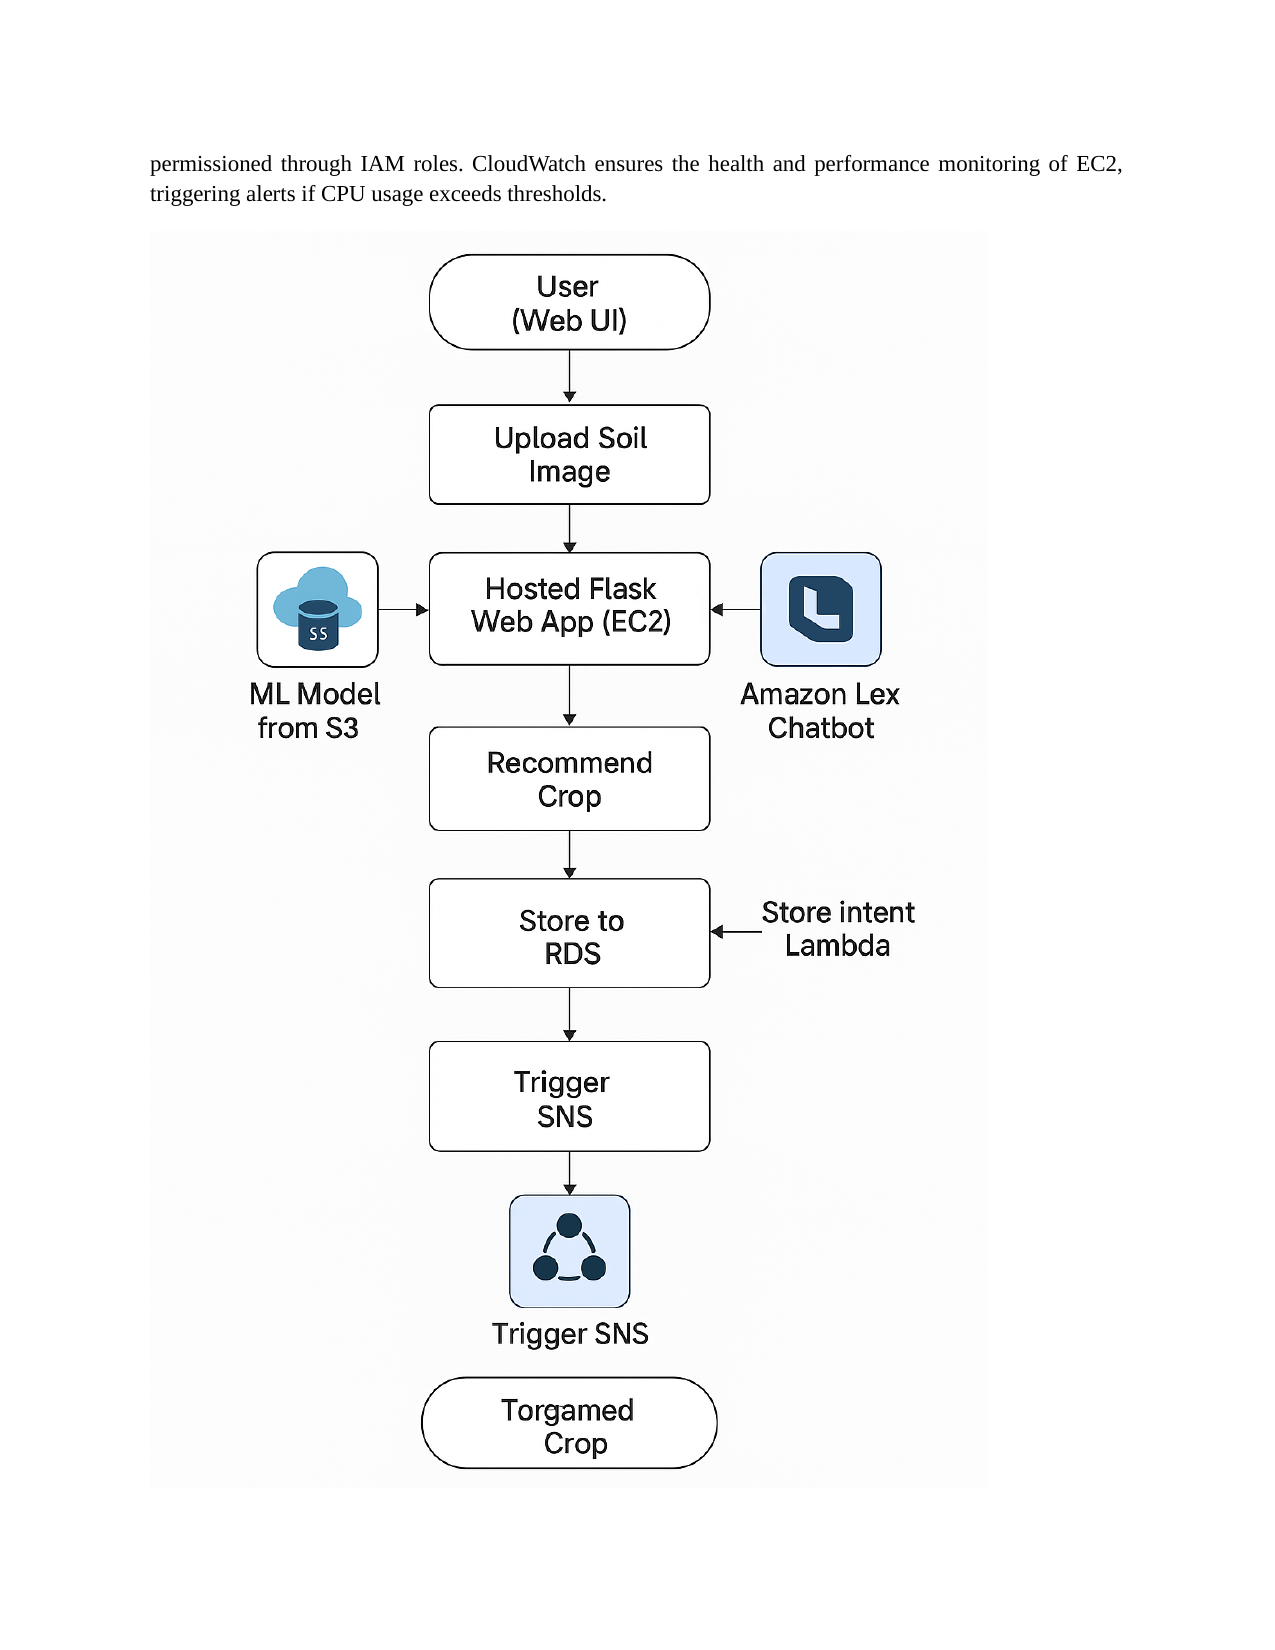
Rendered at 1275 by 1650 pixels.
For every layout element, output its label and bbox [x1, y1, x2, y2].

text [150, 150, 1125, 207]
picture [150, 231, 988, 1488]
